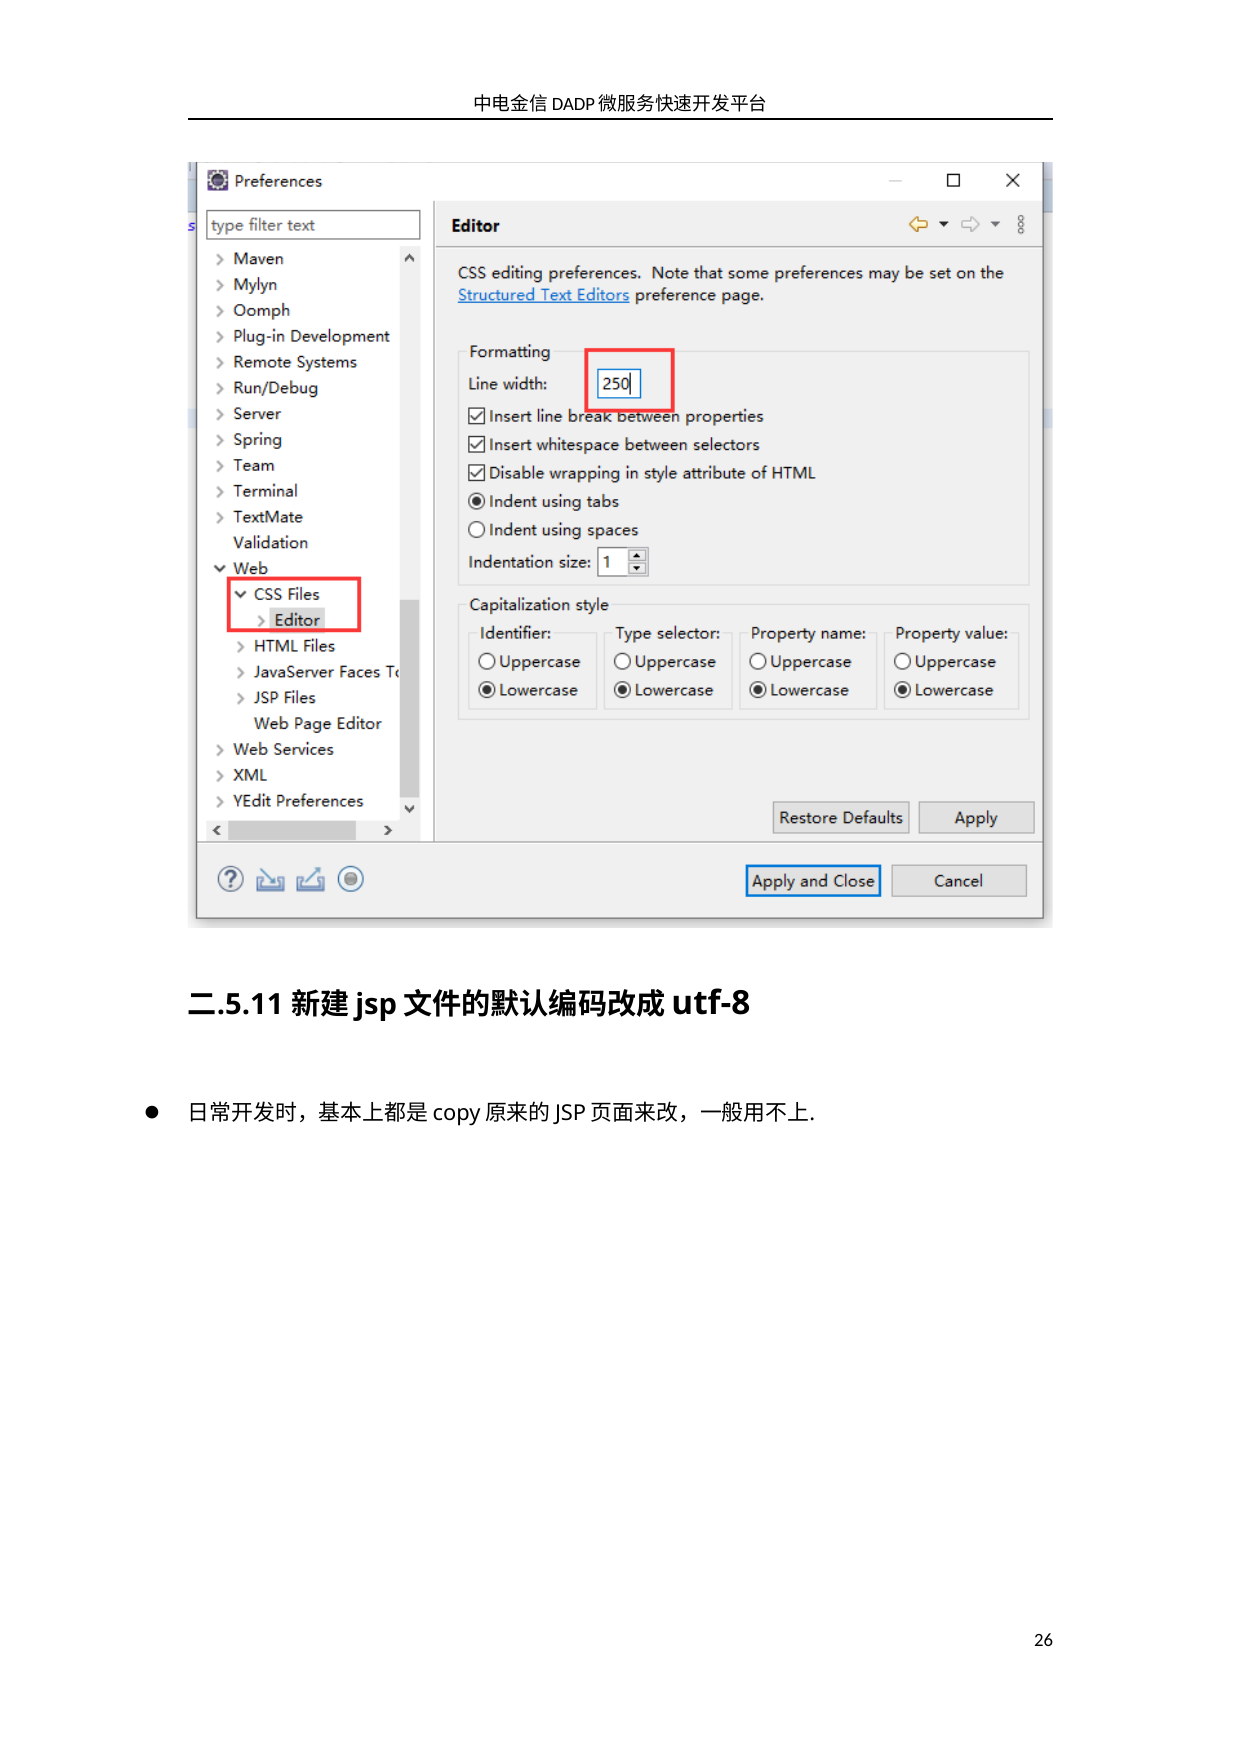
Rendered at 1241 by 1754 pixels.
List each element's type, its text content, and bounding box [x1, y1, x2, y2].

subtitle 新建jsp文件的默认编码改成utf-8 [187, 969, 1053, 1034]
picture [187, 162, 1053, 928]
text 日常开发时，基本上都是copy原来的JSP页面来改，一般用不上. [144, 1094, 1053, 1127]
